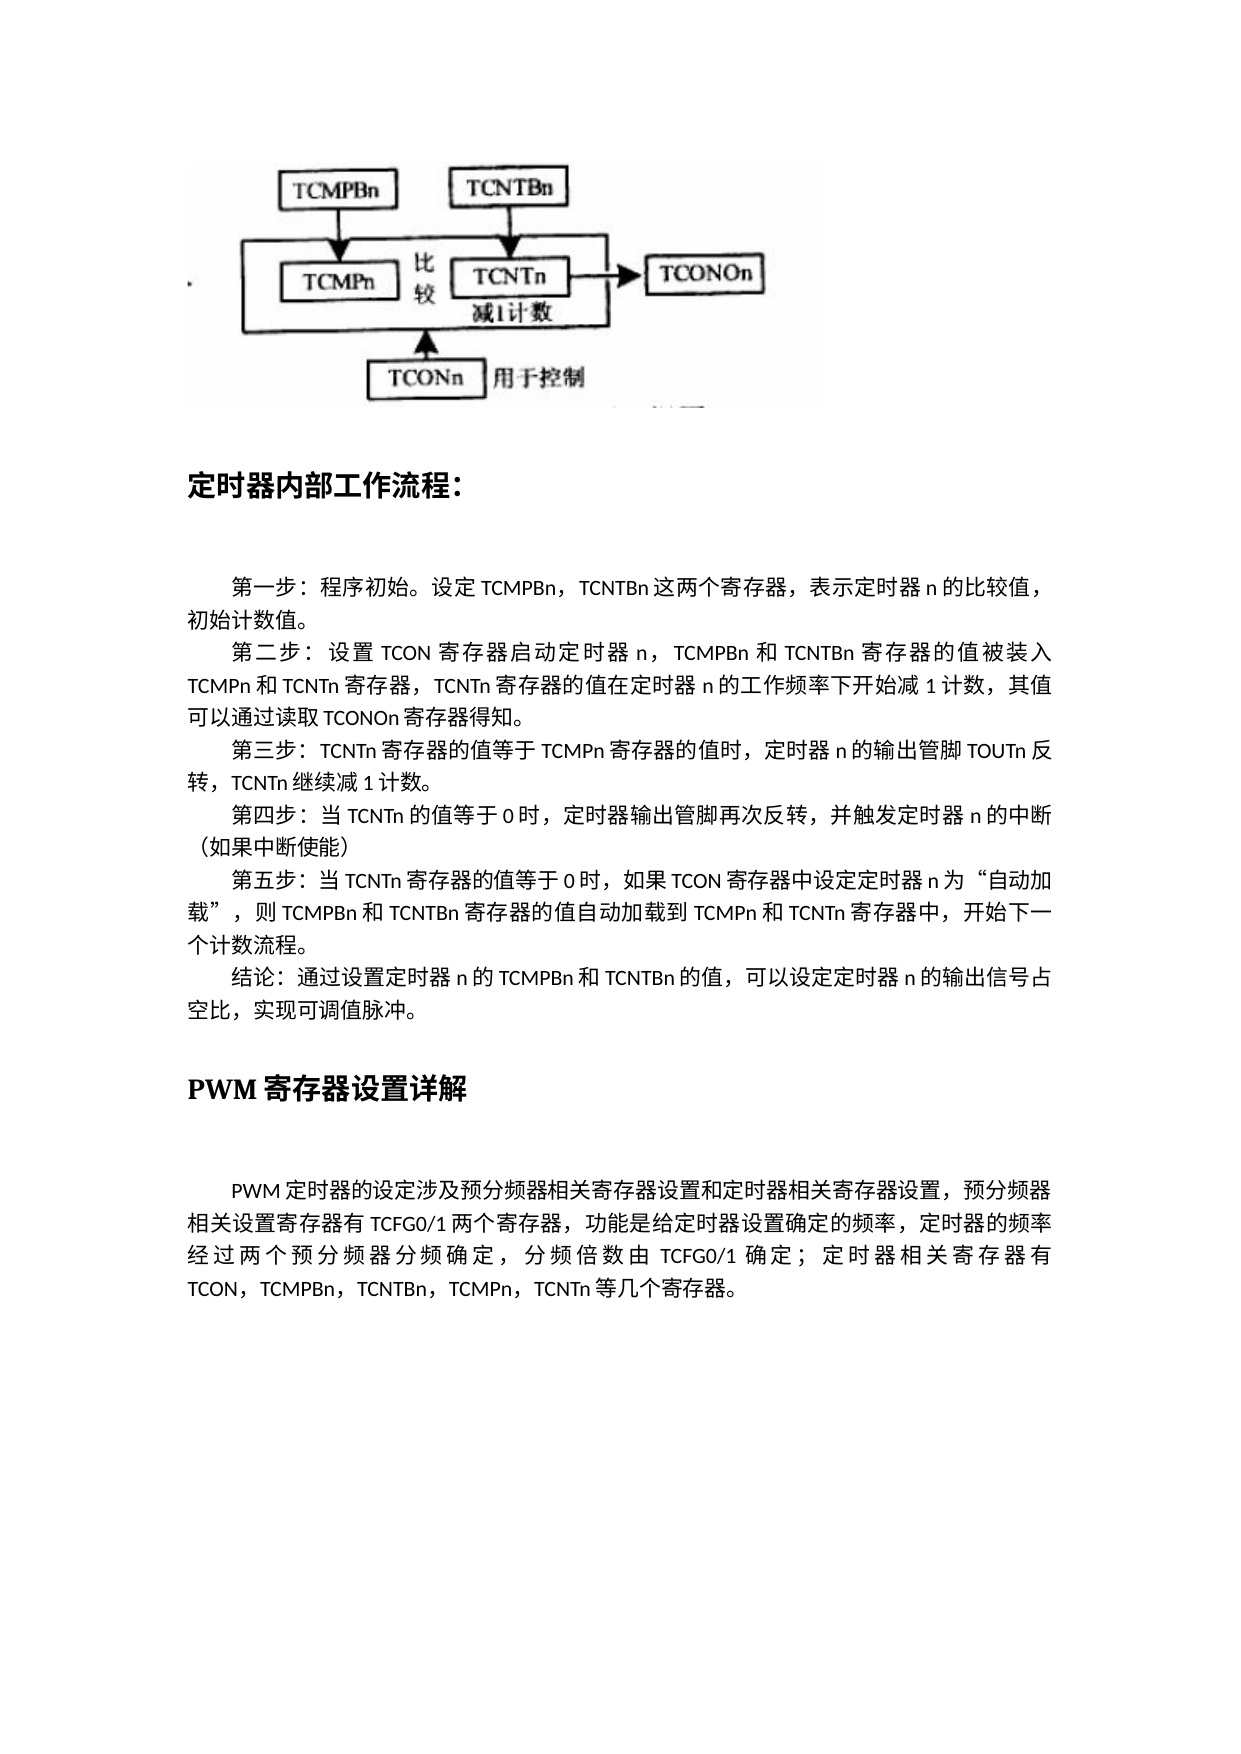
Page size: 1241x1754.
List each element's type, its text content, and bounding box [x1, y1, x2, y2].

text 第一步：程序初始。设定TCMPBn，TCNTBn这两个寄存器，表示定时器n的比较值，初始计数值。 [187, 570, 1053, 635]
subtitle 定时器内部工作流程： [187, 451, 1053, 516]
text PWM定时器的设定涉及预分频器相关寄存器设置和定时器相关寄存器设置，预分频器相关设置寄存器有TCFG0/1两个寄存器，功能是给定时器设置确定的频率，定时器的频率经过两个预分频器分频确定，分频倍数由TCFG0/1确定；定时器相关寄存器有TCON，TCMPBn，TCNTBn，TCMPn，TCNTn等几个寄存器。 [187, 1173, 1053, 1303]
text 第二步：设置TCON寄存器启动定时器n，TCMPBn和TCNTBn寄存器的值被装入TCMPn和TCNTn寄存器，TCNTn寄存器的值在定时器n的工作频率下开始减1计数，其值可以通过读取TCONOn寄存器得知。 [187, 635, 1053, 732]
text 第三步：TCNTn寄存器的值等于TCMPn寄存器的值时，定时器n的输出管脚TOUTn反转，TCNTn继续减1计数。 [187, 732, 1053, 797]
text 第四步：当TCNTn的值等于0时，定时器输出管脚再次反转，并触发定时器n的中断（如果中断使能） [187, 797, 1053, 862]
text 第五步：当TCNTn寄存器的值等于0时，如果TCON寄存器中设定定时器n为“自动加载”，则TCMPBn和TCNTBn寄存器的值自动加载到TCMPn和TCNTn寄存器中，开始下一个计数流程。 [187, 862, 1053, 960]
text 结论：通过设置定时器n的TCMPBn和TCNTBn的值，可以设定定时器n的输出信号占空比，实现可调值脉冲。 [187, 960, 1053, 1025]
subtitle PWM寄存器设置详解 [187, 1054, 1053, 1119]
picture [187, 162, 827, 408]
